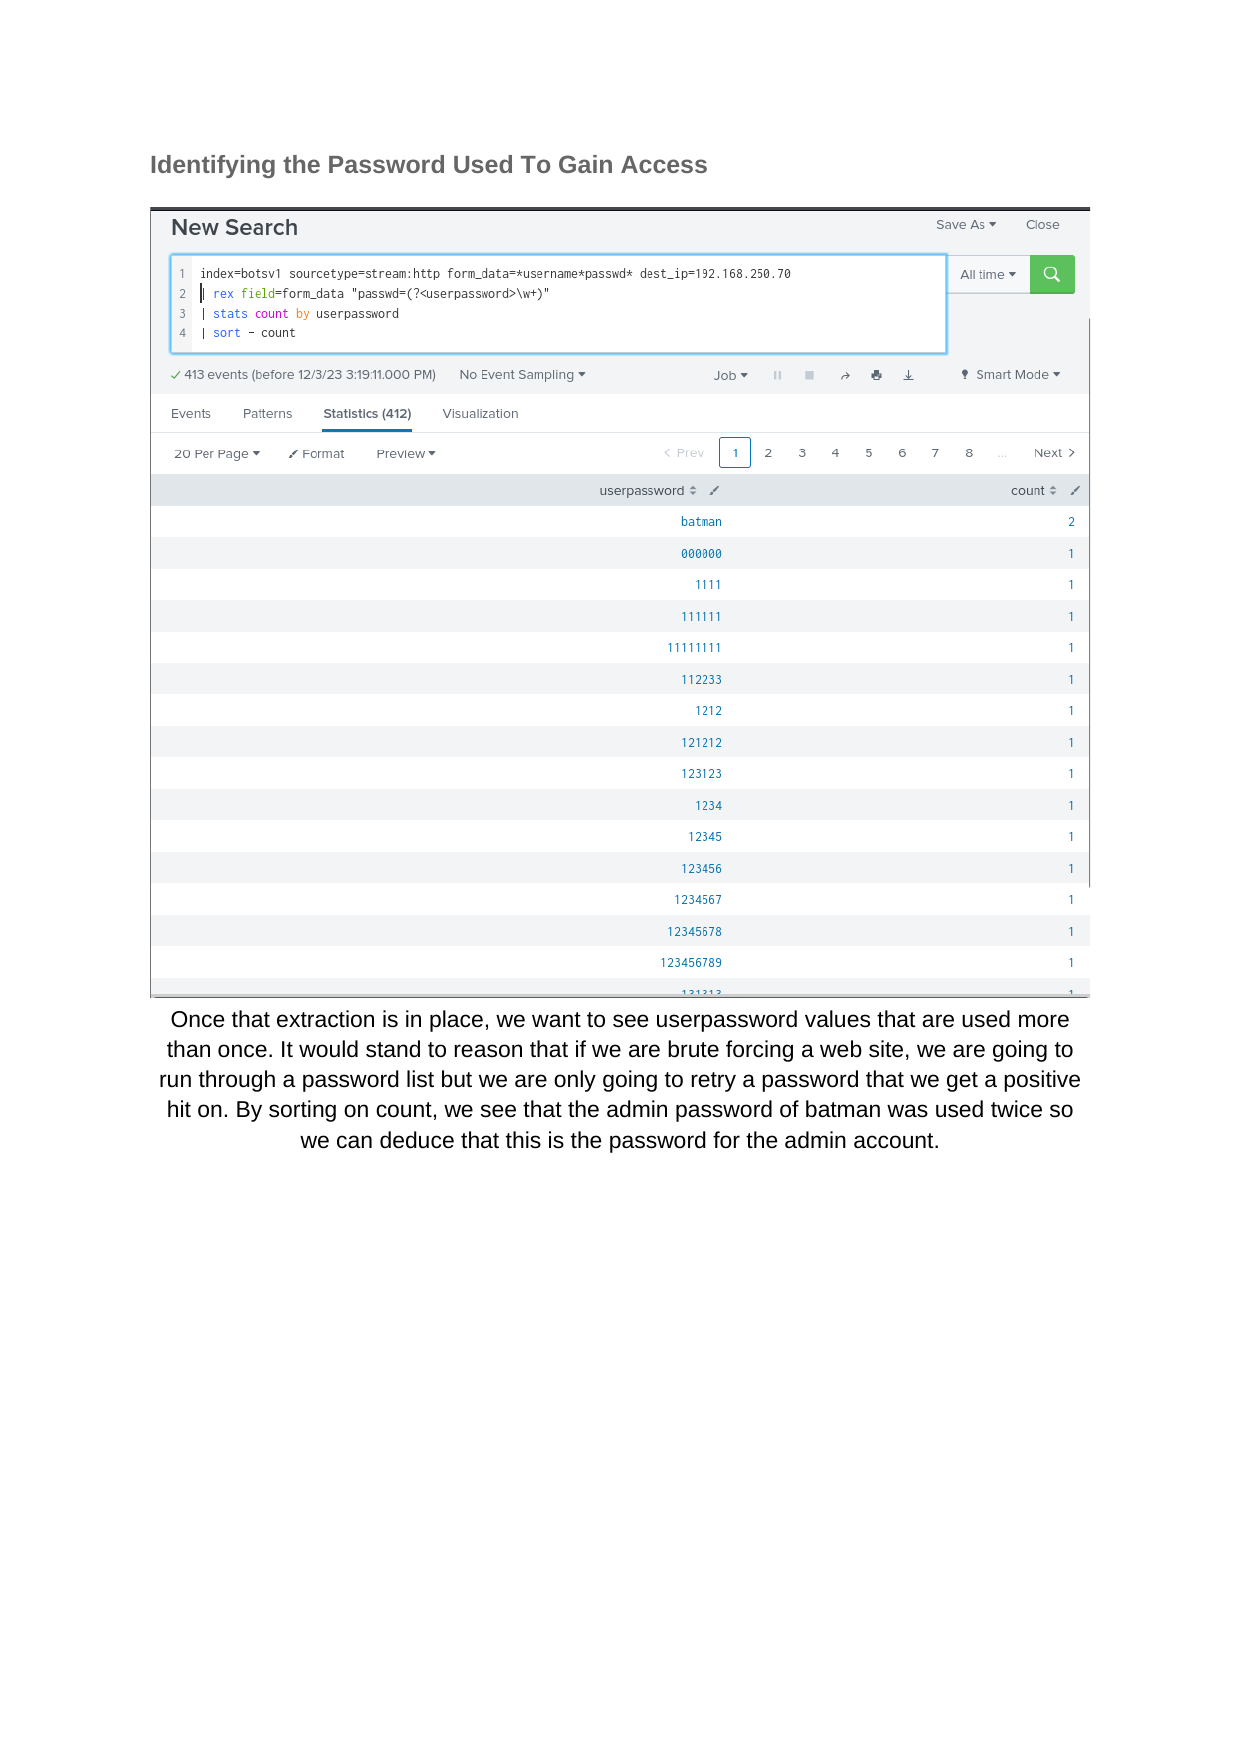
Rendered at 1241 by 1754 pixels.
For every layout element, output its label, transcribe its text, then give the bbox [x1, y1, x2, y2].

subtitle Identifying the Password Used To Gain Access [150, 150, 1090, 179]
picture [150, 207, 1091, 998]
text Once that extraction is in place, we want to see userpassword values that are used more than once. It would stand to reason that if we are brute forcing a web site, we are going to run through a password list but we are only going to retry a password that we get a positive hit on. By sorting on count, we see that the admin password of batman was used twice so we can deduce that this is the password for the admin account. [150, 1006, 1090, 1153]
